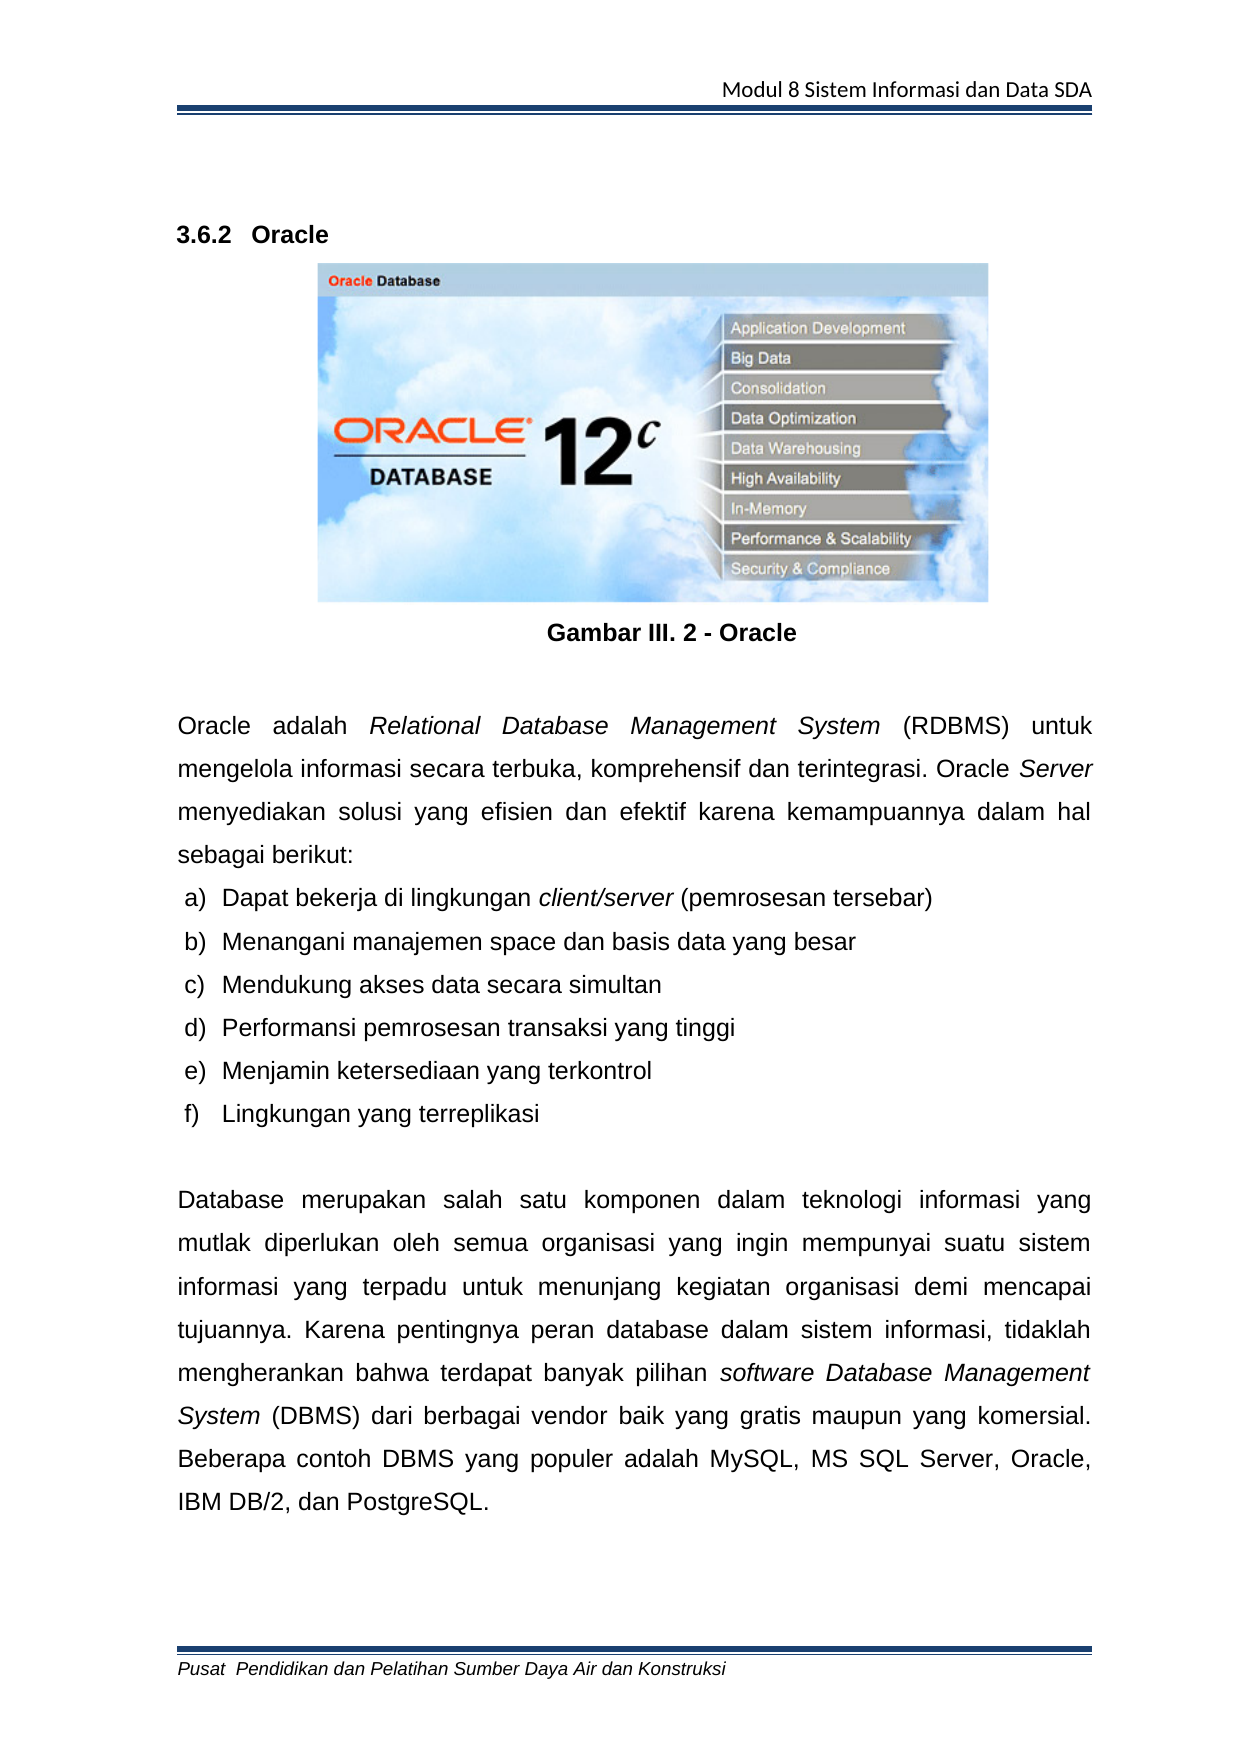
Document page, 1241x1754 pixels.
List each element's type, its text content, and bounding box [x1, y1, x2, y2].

list Dapat bekerja di lingkungan client/server (pemrosesan tersebar) [184, 883, 1092, 912]
picture [317, 263, 989, 605]
list Menjamin ketersediaan yang terkontrol [184, 1056, 1092, 1084]
list Mendukung akses data secara simultan [184, 969, 1092, 998]
text Oracle adalah Relational Database Management System (RDBMS) untuk mengelola informasi secara terbuka, komprehensif dan terintegrasi. Oracle Server menyediakan solusi yang efisien dan efektif karena kemampuannya dalam hal sebagai berikut: [177, 711, 1092, 869]
list Menangani manajemen space dan basis data yang besar [184, 926, 1092, 955]
text Gambar III. 2 - Oracle [251, 618, 1092, 647]
list Lingkungan yang terreplikasi [184, 1099, 1092, 1128]
text Database merupakan salah satu komponen dalam teknologi informasi yang mutlak diperlukan oleh semua organisasi yang ingin mempunyai suatu sistem informasi yang terpadu untuk menunjang kegiatan organisasi demi mencapai tujuannya. Karena pentingnya peran database dalam sistem informasi, tidaklah mengherankan bahwa terdapat banyak pilihan software Database Management System (DBMS) dari berbagai vendor baik yang gratis maupun yang komersial. Beberapa contoh DBMS yang populer adalah MySQL, MS SQL Server, Oracle, IBM DB/2, dan PostgreSQL. [177, 1185, 1092, 1516]
subtitle Oracle [176, 220, 1092, 249]
list Performansi pemrosesan transaksi yang tinggi [184, 1013, 1092, 1041]
